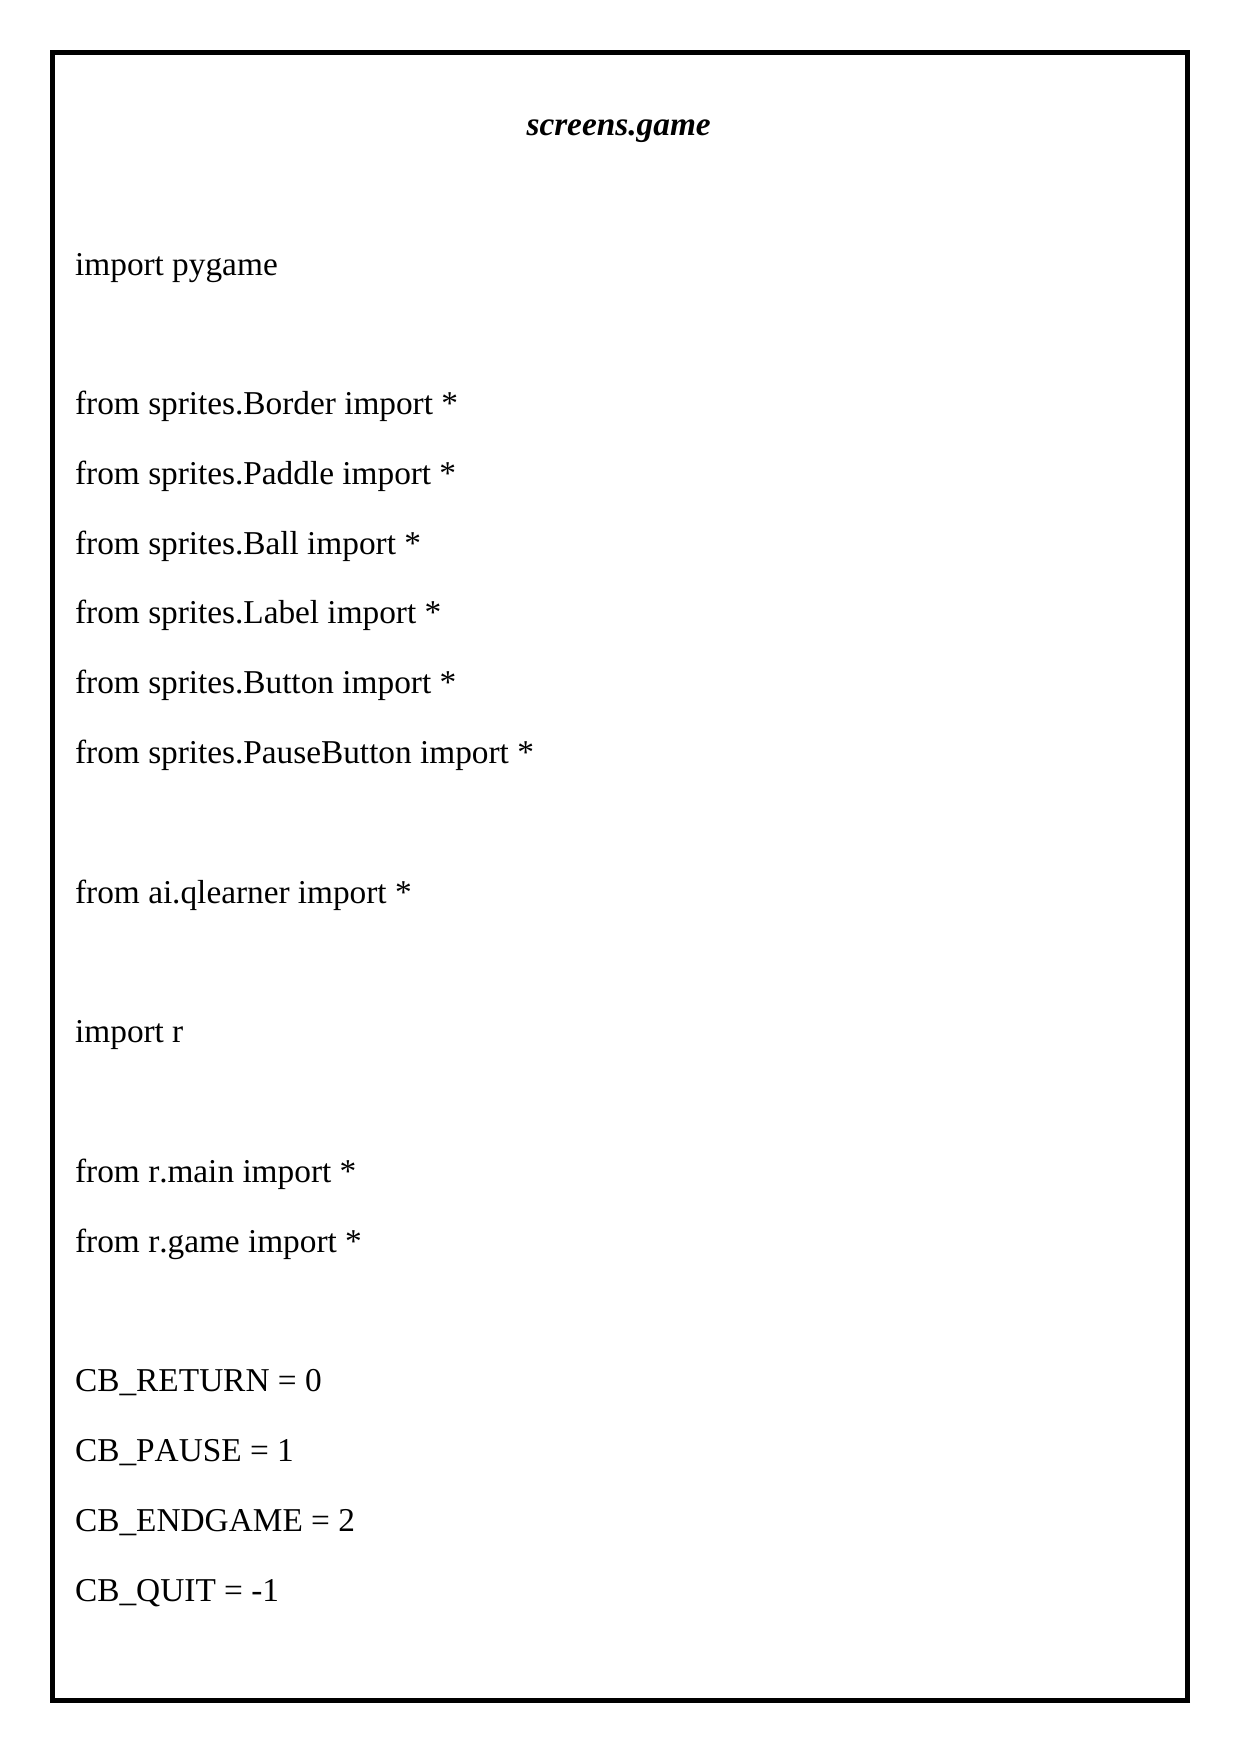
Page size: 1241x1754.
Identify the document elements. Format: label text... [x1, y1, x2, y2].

text import r [75, 1011, 1165, 1050]
text from sprites.Button import * [75, 662, 1165, 701]
text CB_RETURN = 0 [75, 1360, 1165, 1399]
text from r.main import * [75, 1151, 1165, 1189]
text from sprites.Border import * [75, 383, 1165, 422]
text from sprites.PauseButton import * [75, 732, 1165, 771]
text import pygame [75, 244, 1165, 282]
text from r.game import * [75, 1221, 1165, 1259]
text from sprites.Paddle import * [75, 453, 1165, 491]
text from ai.qlearner import * [75, 872, 1165, 910]
text CB_ENDGAME = 2 [75, 1500, 1165, 1538]
text from sprites.Ball import * [75, 523, 1165, 561]
text CB_PAUSE = 1 [75, 1430, 1165, 1468]
text CB_QUIT = -1 [75, 1570, 1165, 1608]
text from sprites.Label import * [75, 593, 1165, 631]
text screens.game [75, 104, 1165, 142]
